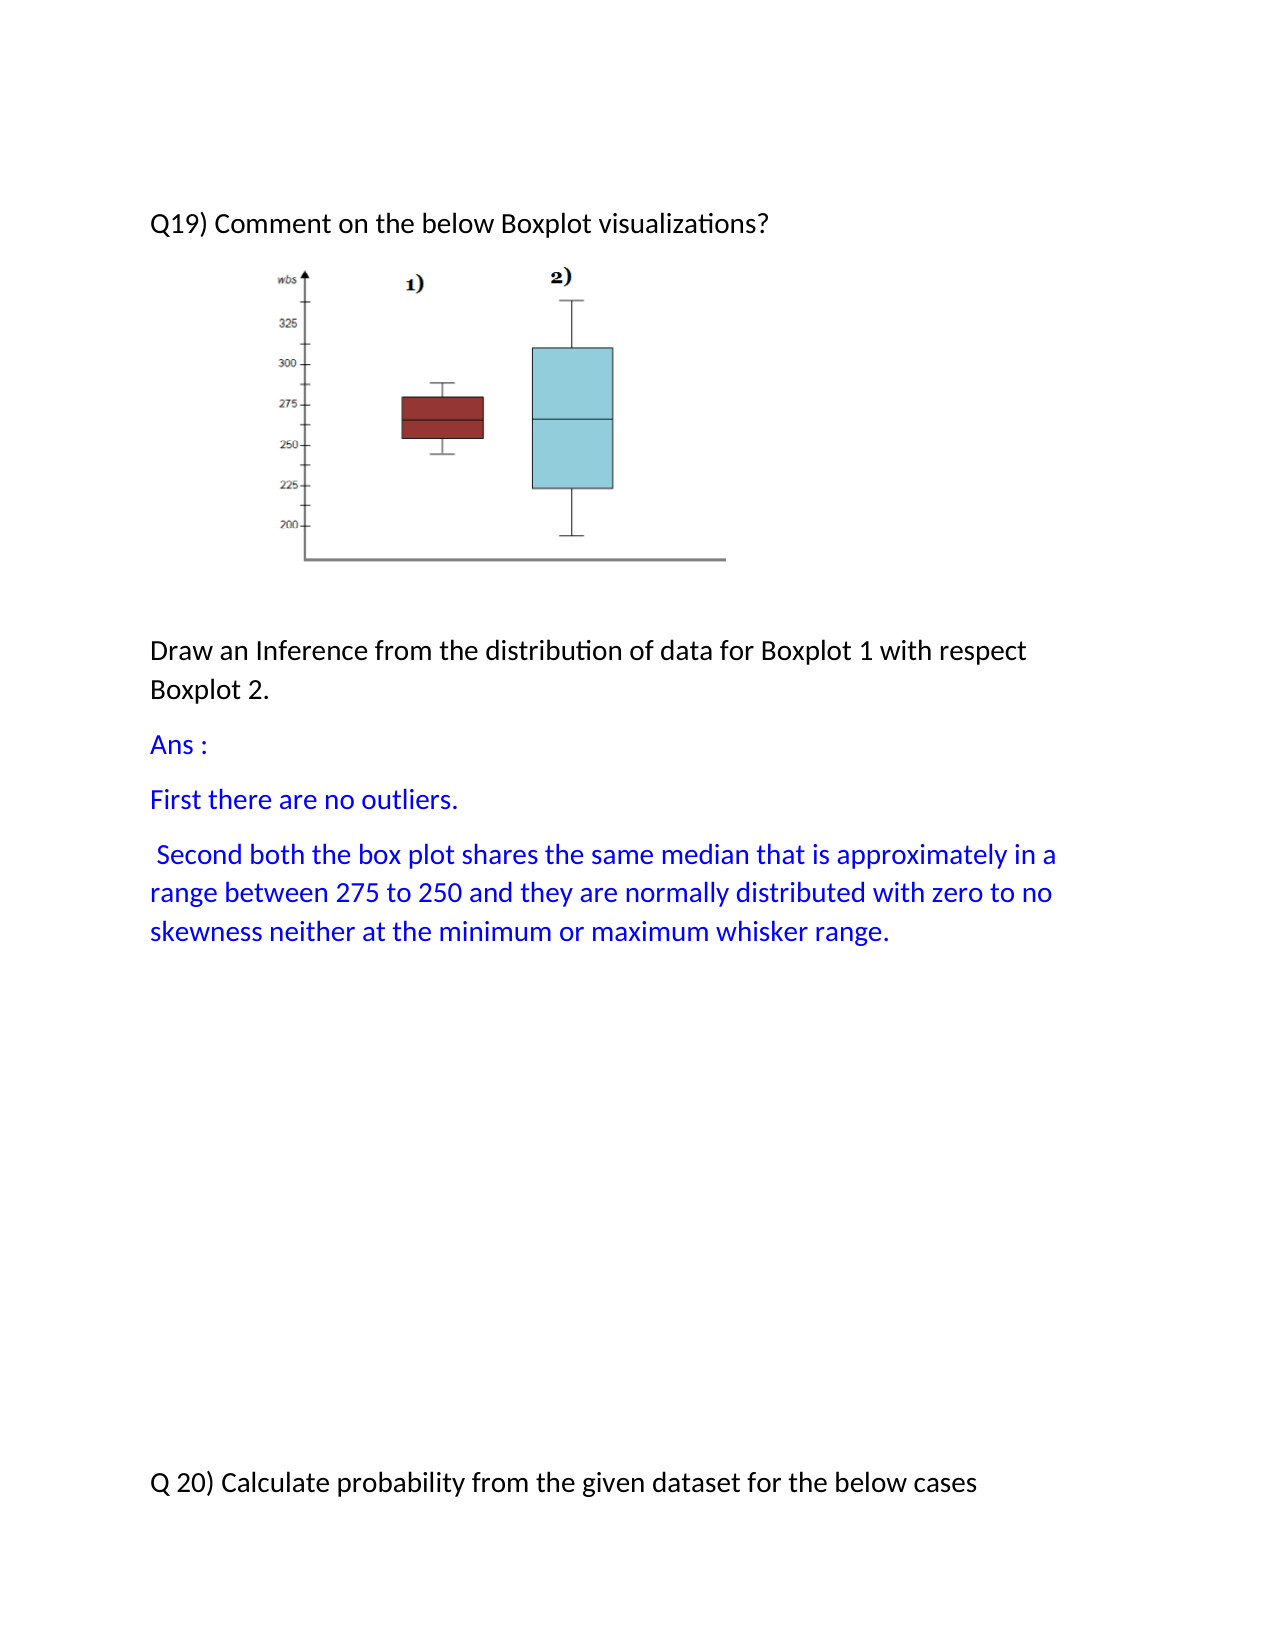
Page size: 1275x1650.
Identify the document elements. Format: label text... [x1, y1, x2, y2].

text Ans : [150, 726, 1125, 761]
text Second both the box plot shares the same median that is approximately in a range between 275 to 250 and they are normally distributed with zero to no skewness neither at the minimum or maximum whisker range. [150, 836, 1125, 948]
text Draw an Inference from the distribution of data for Boxplot 1 with respect Boxplot 2. [150, 632, 1125, 706]
text Q 20) Calculate probability from the given dataset for the below cases [150, 1464, 1125, 1499]
text First there are no outliers. [150, 781, 1125, 817]
picture [150, 260, 729, 614]
text Q19) Comment on the below Boxplot visualizations? [150, 205, 1125, 241]
